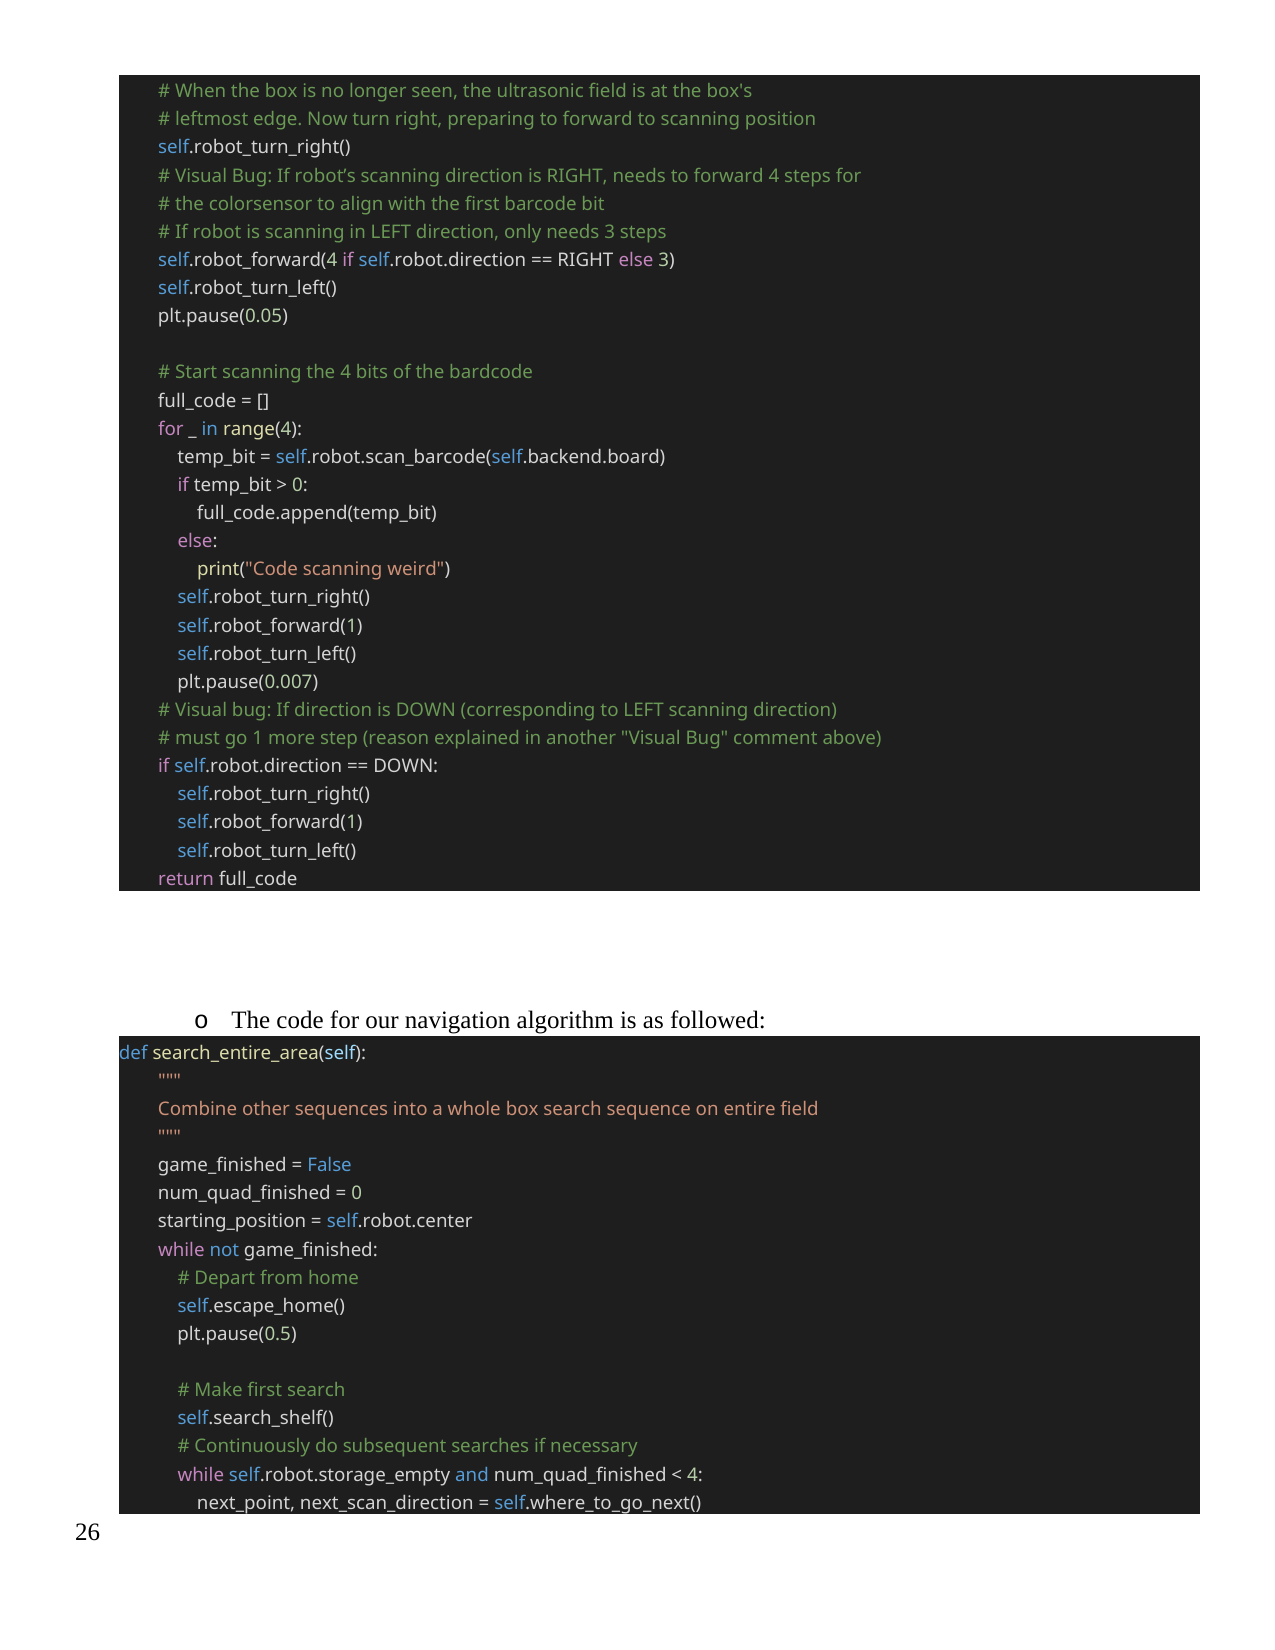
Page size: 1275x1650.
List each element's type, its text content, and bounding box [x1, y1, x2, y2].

text # Depart from home [119, 1261, 1200, 1289]
text self.escape_home() [119, 1289, 1200, 1318]
text print("Code scanning weird") [119, 553, 1200, 581]
text for _ in range(4): [119, 412, 1200, 441]
text # When the box is no longer seen, the ultrasonic field is at the box's [119, 75, 1200, 103]
text # must go 1 more step (reason explained in another "Visual Bug" comment above) [119, 722, 1200, 750]
text self.robot_forward(1) [119, 806, 1200, 834]
text # Visual Bug: If robot’s scanning direction is RIGHT, needs to forward 4 steps for [119, 159, 1200, 187]
text # Start scanning the 4 bits of the bardcode [119, 356, 1200, 384]
text """ [119, 1064, 1200, 1093]
text while not game_finished: [119, 1233, 1200, 1261]
text full_code = [] [119, 384, 1200, 412]
text return full_code [119, 862, 1200, 891]
text Combine other sequences into a whole box search sequence on entire field [119, 1093, 1200, 1121]
text self.robot_forward(1) [119, 609, 1200, 637]
text temp_bit = self.robot.scan_barcode(self.backend.board) [119, 441, 1200, 469]
text self.robot_turn_left() [119, 637, 1200, 666]
text game_finished = False [119, 1149, 1200, 1177]
text plt.pause(0.007) [119, 666, 1200, 694]
text self.robot_turn_left() [119, 272, 1200, 300]
text num_quad_finished = 0 [119, 1177, 1200, 1205]
text else: [119, 525, 1200, 553]
text # Continuously do subsequent searches if necessary [119, 1430, 1200, 1458]
text """ [119, 1121, 1200, 1149]
text while self.robot.storage_empty and num_quad_finished < 4: [119, 1458, 1200, 1486]
text self.robot_forward(4 if self.robot.direction == RIGHT else 3) [119, 244, 1200, 272]
text # Make first search [119, 1374, 1200, 1402]
text if temp_bit > 0: [119, 469, 1200, 497]
text # the colorsensor to align with the first barcode bit [119, 187, 1200, 216]
text if self.robot.direction == DOWN: [119, 750, 1200, 778]
text def search_entire_area(self): [119, 1036, 1200, 1064]
text full_code.append(temp_bit) [119, 497, 1200, 525]
text self.robot_turn_right() [119, 131, 1200, 159]
text next_point, next_scan_direction = self.where_to_go_next() [119, 1486, 1200, 1514]
text plt.pause(0.5) [119, 1318, 1200, 1346]
text self.robot_turn_right() [119, 778, 1200, 806]
text # Visual bug: If direction is DOWN (corresponding to LEFT scanning direction) [119, 694, 1200, 722]
list The code for our navigation algorithm is as followed: [194, 1006, 1200, 1036]
text # leftmost edge. Now turn right, preparing to forward to scanning position [119, 103, 1200, 131]
text plt.pause(0.05) [119, 300, 1200, 328]
text self.robot_turn_right() [119, 581, 1200, 609]
text # If robot is scanning in LEFT direction, only needs 3 steps [119, 216, 1200, 244]
text self.robot_turn_left() [119, 834, 1200, 862]
text starting_position = self.robot.center [119, 1205, 1200, 1233]
text self.search_shelf() [119, 1402, 1200, 1430]
